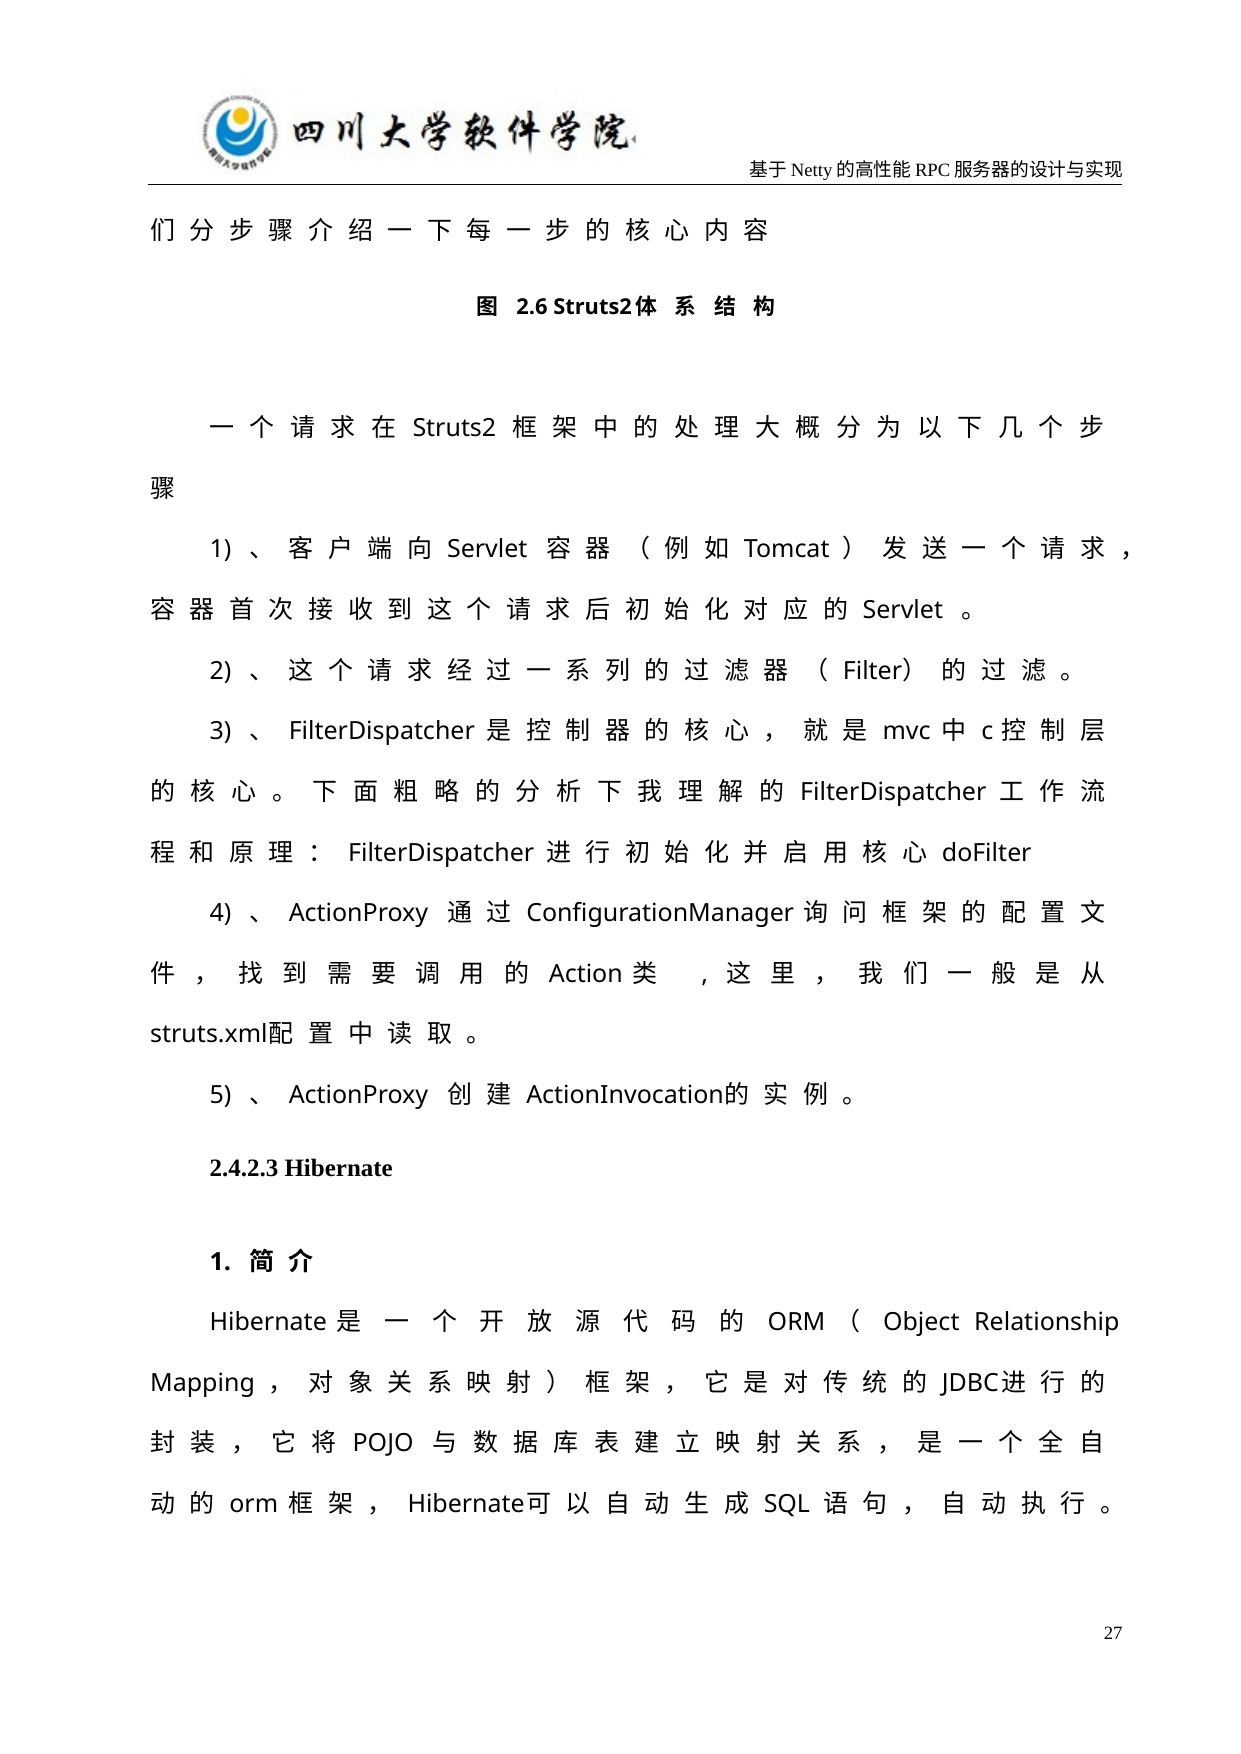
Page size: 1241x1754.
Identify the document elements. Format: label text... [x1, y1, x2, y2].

text Suruts2的工作原理可以用下面这张图来描述，下面我们分步骤介绍一下每一步的核心内容 [150, 198, 1120, 259]
text 3)、FilterDispatcher是控制器的核心，就是mvc中c控制层的核心。下面粗略的分析下我理解的FilterDispatcher工作流程和原理：FilterDispatcher进行初始化并启用核心doFilter [150, 699, 1120, 881]
text Hibernate是一个开放源代码的ORM（Object Relationship Mapping，对象关系映射）框架，它是对传统的JDBC进行的封装，它将POJO与数据库表建立映射关系，是一个全自动的orm框架，Hibernate可以自动生成SQL语句，自动执行。 [150, 1289, 1120, 1532]
picture [197, 88, 639, 177]
text 一个请求在Struts2框架中的处理大概分为以下几个步骤 [150, 396, 1120, 517]
text 1.简介 [150, 1229, 1120, 1289]
text 2)、这个请求经过一系列的过滤器（Filter）的过滤。 [150, 638, 1120, 699]
text 5)、ActionProxy创建ActionInvocation的实例。 [150, 1062, 1120, 1123]
text 4)、ActionProxy通过ConfigurationManager询问框架的配置文件，找到需要调用的Action类 ,这里，我们一般是从struts.xml配置中读取。 [150, 881, 1120, 1062]
text 图2.6 Struts2体系结构 [150, 274, 1120, 335]
text 1)、客户端向Servlet容器（例如Tomcat）发送一个请求，容器首次接收到这个请求后初始化对应的Servlet。 [150, 517, 1120, 638]
subtitle 2.4.2.3 Hibernate [150, 1152, 1120, 1182]
